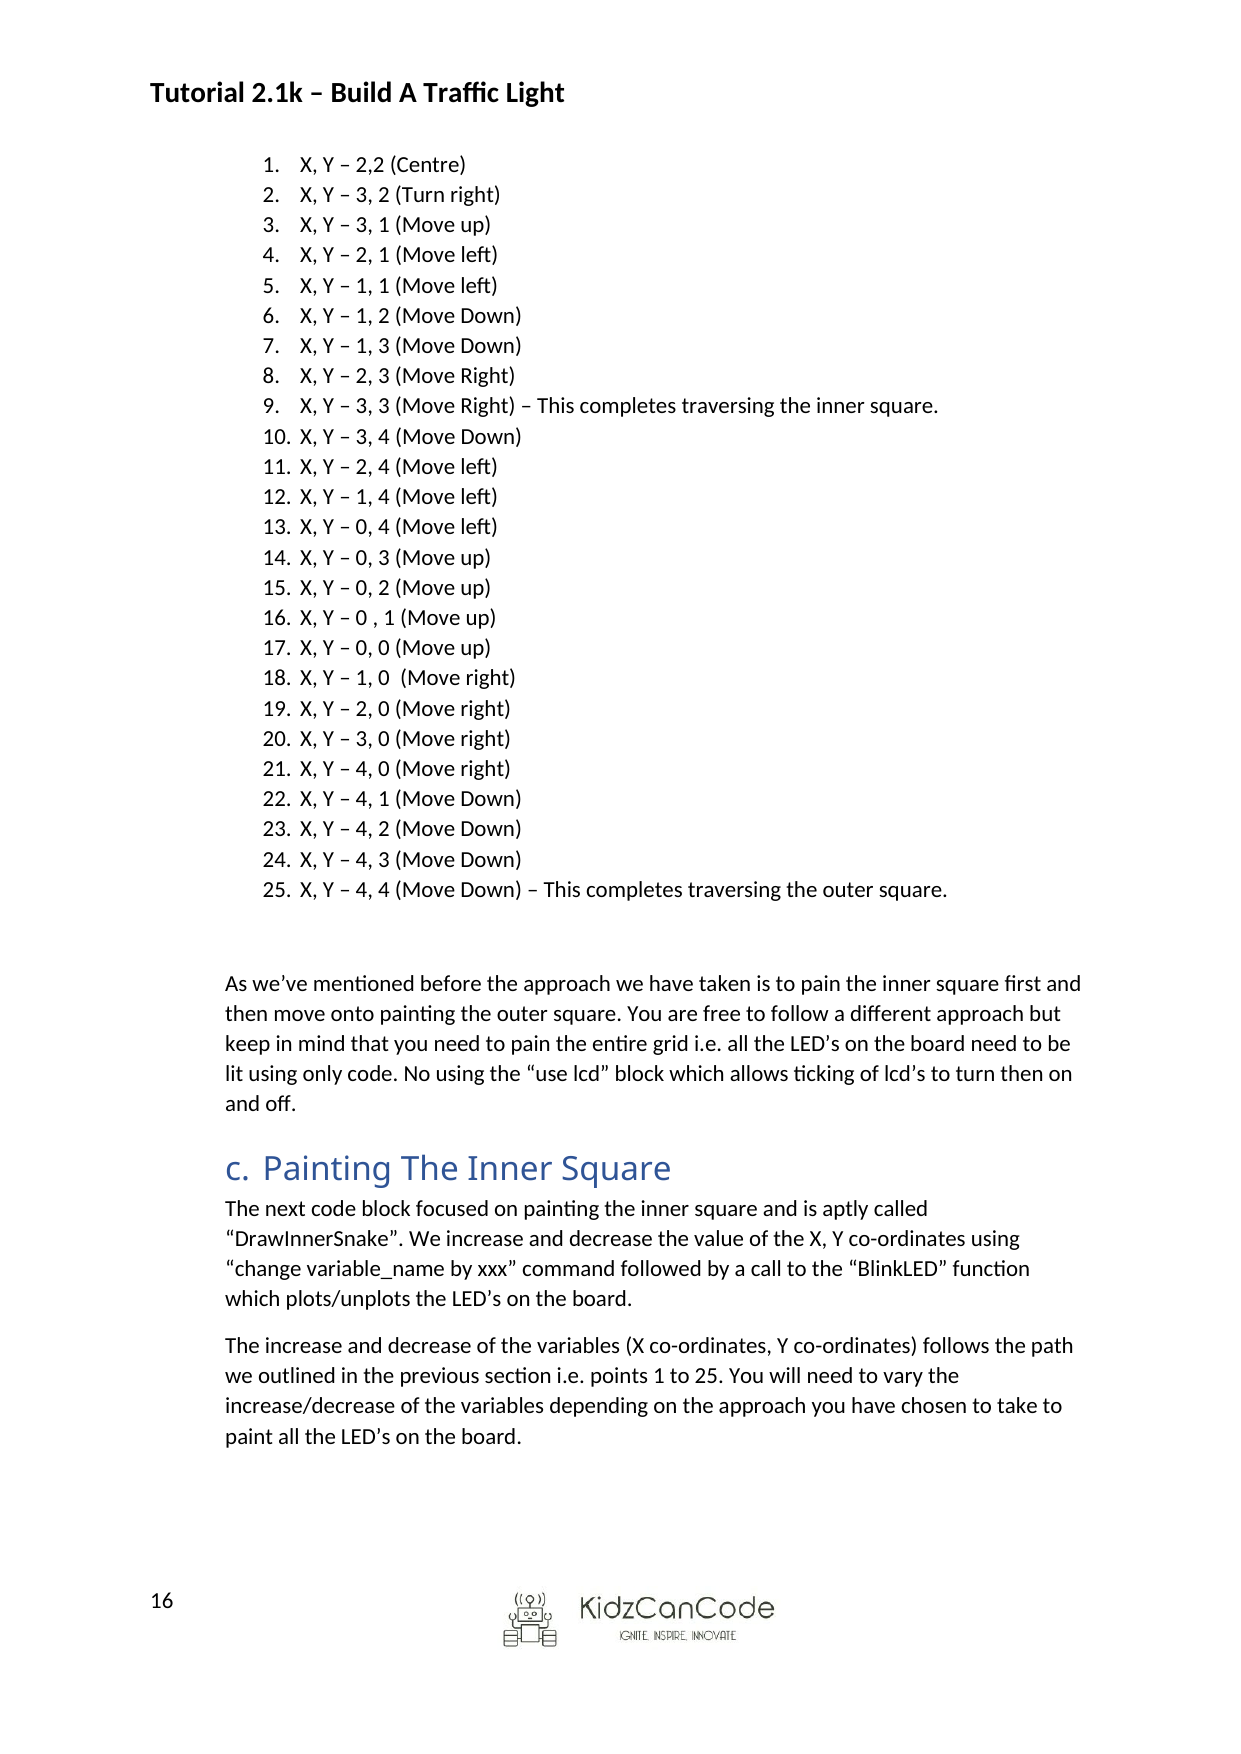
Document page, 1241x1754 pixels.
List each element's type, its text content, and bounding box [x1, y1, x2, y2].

list X, Y – 3, 4 (Move Down) [262, 422, 1090, 450]
list X, Y – 0 , 1 (Move up) [262, 603, 1090, 631]
list X, Y – 0, 2 (Move up) [262, 573, 1090, 601]
list X, Y – 4, 2 (Move Down) [262, 814, 1090, 843]
list X, Y – 3, 3 (Move Right) – This completes traversing the inner square. [262, 392, 1090, 420]
list X, Y – 4, 3 (Move Down) [262, 845, 1090, 873]
list X, Y – 3, 2 (Turn right) [262, 180, 1090, 208]
list X, Y – 4, 1 (Move Down) [262, 784, 1090, 812]
list X, Y – 0, 3 (Move up) [262, 543, 1090, 571]
list X, Y – 2, 0 (Move right) [262, 694, 1090, 722]
subtitle Painting The Inner Square [225, 1145, 1090, 1190]
picture [497, 1586, 781, 1653]
list X, Y – 1, 3 (Move Down) [262, 331, 1090, 359]
list X, Y – 4, 4 (Move Down) – This completes traversing the outer square. [262, 875, 1090, 903]
list X, Y – 3, 0 (Move right) [262, 724, 1090, 752]
text As we’ve mentioned before the approach we have taken is to pain the inner square first and then move onto painting the outer square. You are free to follow a different approach but keep in mind that you need to pain the entire grid i.e. all the LED’s on the board need to be lit using only code. No using the “use lcd” block which allows ticking of lcd’s to turn then on and off. [225, 969, 1090, 1118]
list X, Y – 1, 4 (Move left) [262, 482, 1090, 510]
list X, Y – 4, 0 (Move right) [262, 754, 1090, 782]
list X, Y – 1, 1 (Move left) [262, 271, 1090, 299]
list X, Y – 2, 3 (Move Right) [262, 361, 1090, 389]
text The next code block focused on painting the inner square and is aptly called “DrawInnerSnake”. We increase and decrease the value of the X, Y co-ordinates using “change variable_name by xxx” command followed by a call to the “BlinkLED” function which plots/unplots the LED’s on the board. [225, 1194, 1090, 1312]
list X, Y – 2, 4 (Move left) [262, 452, 1090, 480]
text The increase and decrease of the variables (X co-ordinates, Y co-ordinates) follows the path we outlined in the previous section i.e. points 1 to 25. You will need to vary the increase/decrease of the variables depending on the approach you have chosen to take to paint all the LED’s on the board. [225, 1331, 1090, 1450]
list X, Y – 2, 1 (Move left) [262, 241, 1090, 269]
list X, Y – 3, 1 (Move up) [262, 210, 1090, 238]
list X, Y – 1, 2 (Move Down) [262, 301, 1090, 329]
list X, Y – 1, 0 (Move right) [262, 663, 1090, 692]
list X, Y – 0, 4 (Move left) [262, 512, 1090, 541]
list X, Y – 2,2 (Centre) [262, 150, 1090, 178]
list X, Y – 0, 0 (Move up) [262, 633, 1090, 661]
